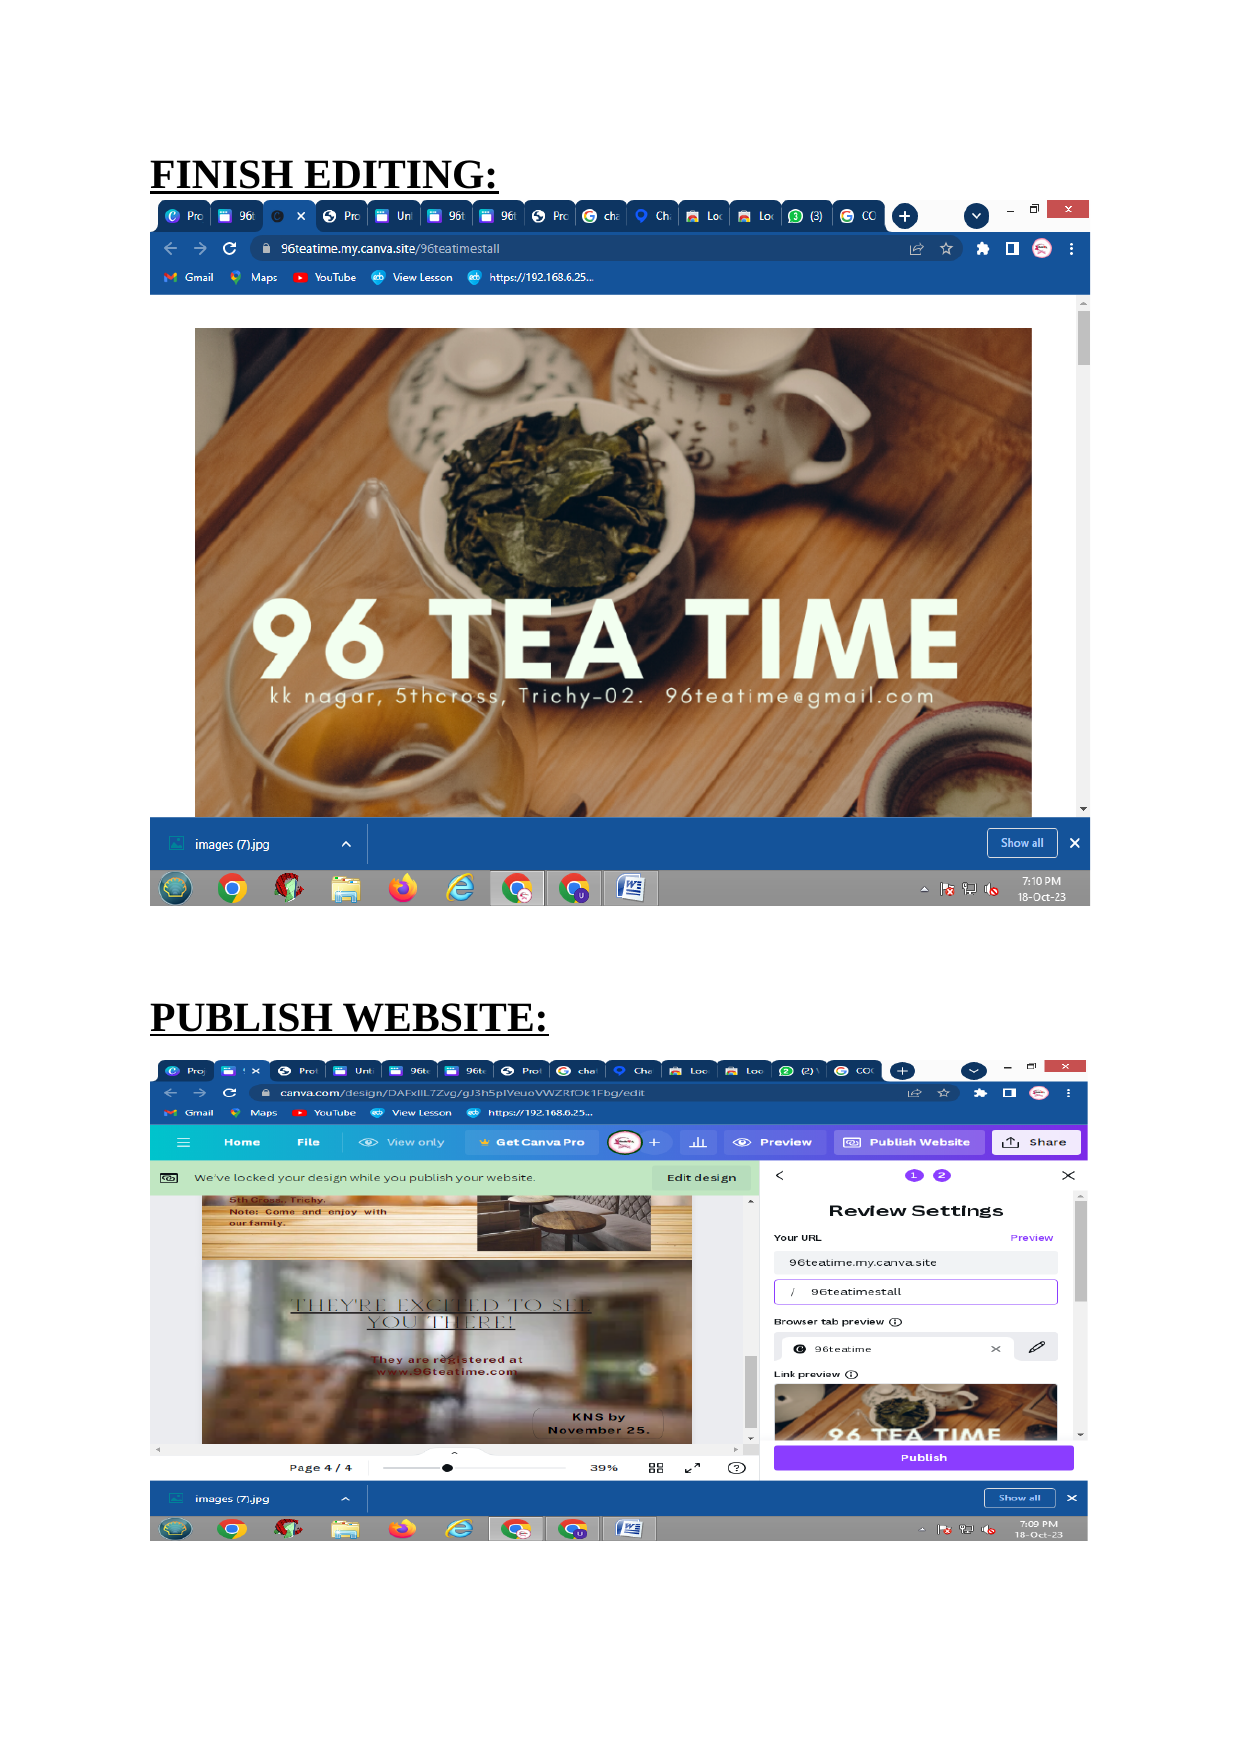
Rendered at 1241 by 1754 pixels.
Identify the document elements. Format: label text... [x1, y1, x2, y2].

picture [150, 1060, 1088, 1541]
text FINISH EDITING: [150, 150, 1090, 200]
picture [150, 200, 1091, 906]
text PUBLISH WEBSITE: [150, 992, 1090, 1040]
